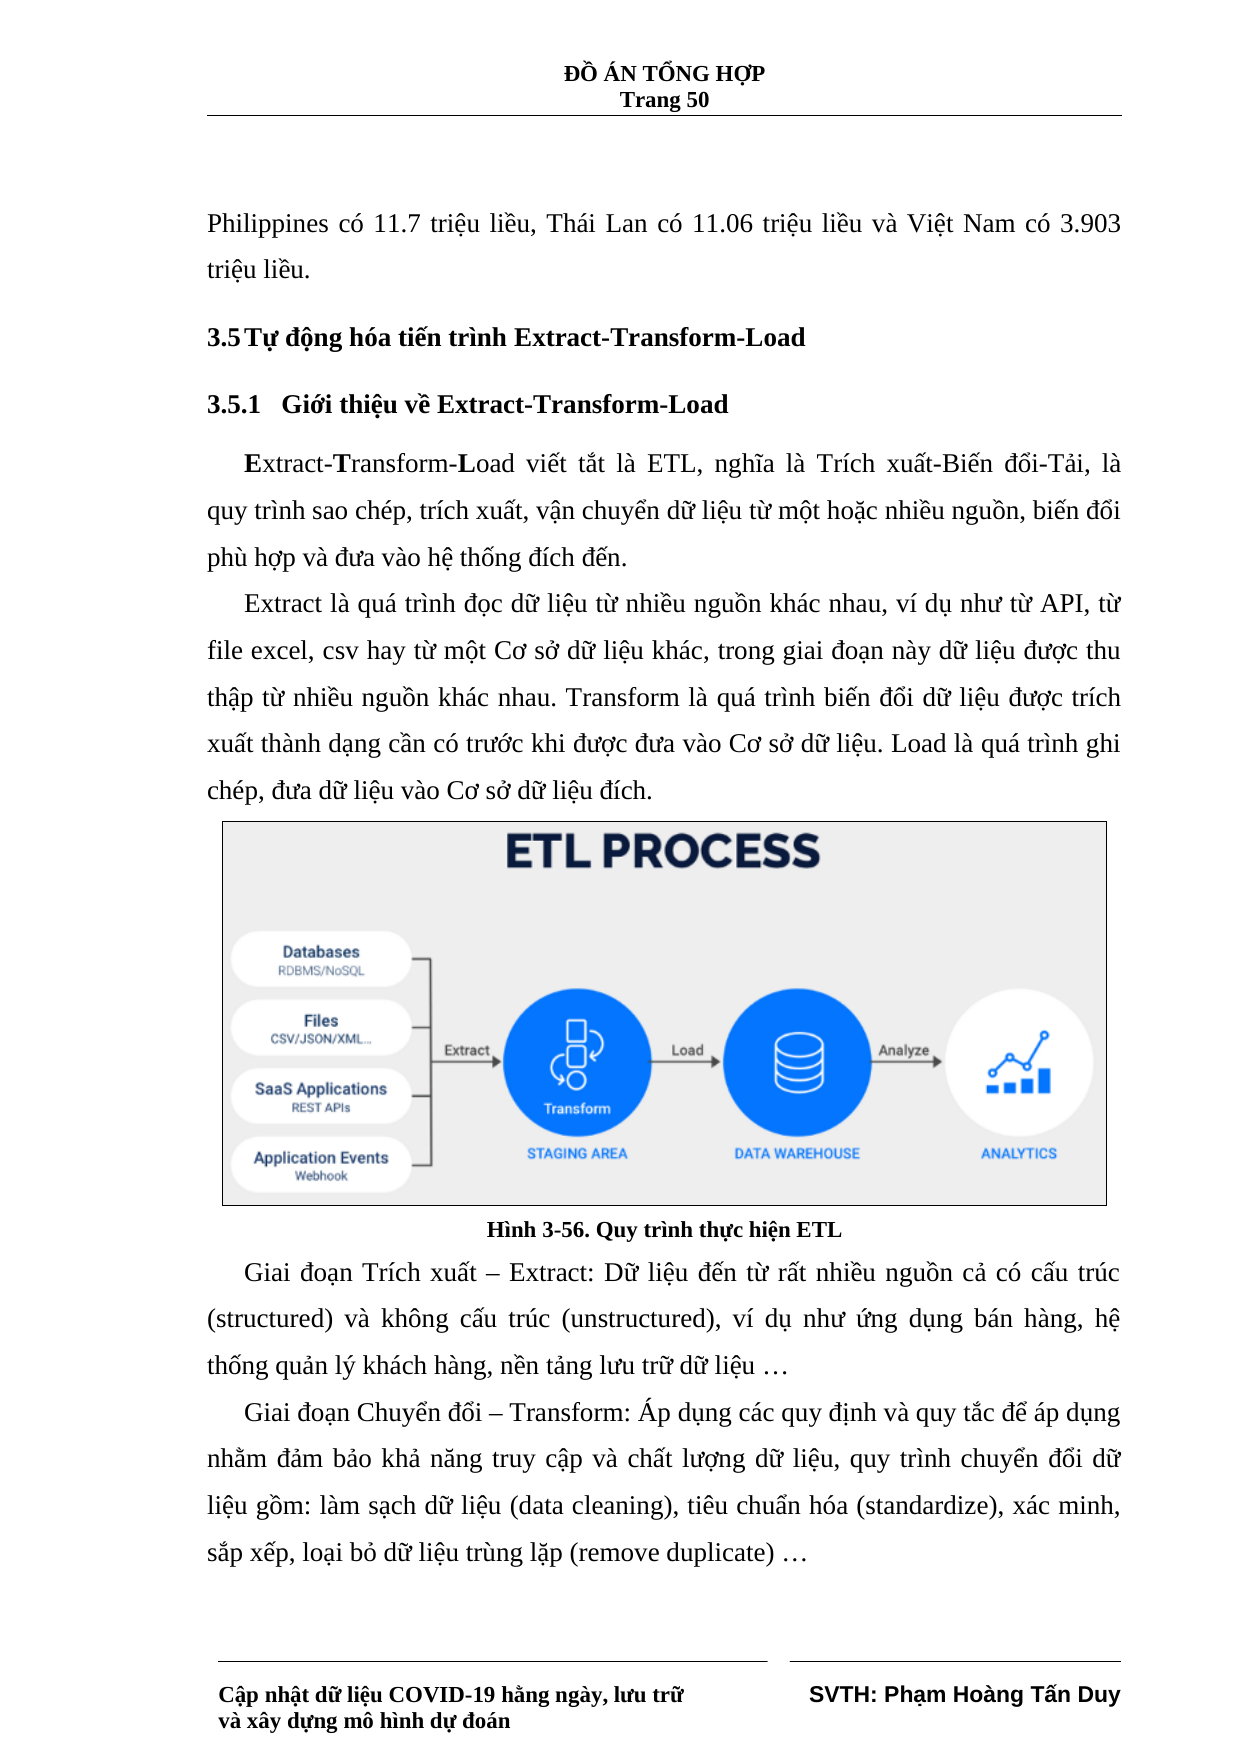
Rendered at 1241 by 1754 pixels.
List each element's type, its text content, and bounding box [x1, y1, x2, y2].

text Extract-Transform-Load viết tắt là ETL, nghĩa là Trích xuất-Biến đổi-Tải, là quy trình sao chép, trích xuất, vận chuyển dữ liệu từ một hoặc nhiều nguồn, biến đổi phù hợp và đưa vào hệ thống đích đến. [207, 448, 1122, 572]
text Giai đoạn Chuyển đổi – Transform: Áp dụng các quy định và quy tắc để áp dụng nhằm đảm bảo khả năng truy cập và chất lượng dữ liệu, quy trình chuyển đổi dữ liệu gồm: làm sạch dữ liệu (data cleaning), tiêu chuẩn hóa (standardize), xác minh, sắp xếp, loại bỏ dữ liệu trùng lặp (remove duplicate) … [207, 1396, 1122, 1567]
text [207, 207, 1122, 284]
text Giai đoạn Trích xuất – Extract: Dữ liệu đến từ rất nhiều nguồn cả có cấu trúc (structured) và không cấu trúc (unstructured), ví dụ như ứng dụng bán hàng, hệ thống quản lý khách hàng, nền tảng lưu trữ dữ liệu … [207, 1256, 1122, 1380]
picture [223, 822, 1106, 1205]
subtitle Tự động hóa tiến trình Extract-Transform-Load [207, 321, 1122, 352]
subtitle Giới thiệu về Extract-Transform-Load [207, 388, 1122, 419]
text Extract là quá trình đọc dữ liệu từ nhiều nguồn khác nhau, ví dụ như từ API, từ file excel, csv hay từ một Cơ sở dữ liệu khác, trong giai đoạn này dữ liệu được thu thập từ nhiều nguồn khác nhau. Transform là quá trình biến đổi dữ liệu được trích xuất thành dạng cần có trước khi được đưa vào Cơ sở dữ liệu. Load là quá trình ghi chép, đưa dữ liệu vào Cơ sở dữ liệu đích. [207, 588, 1122, 805]
